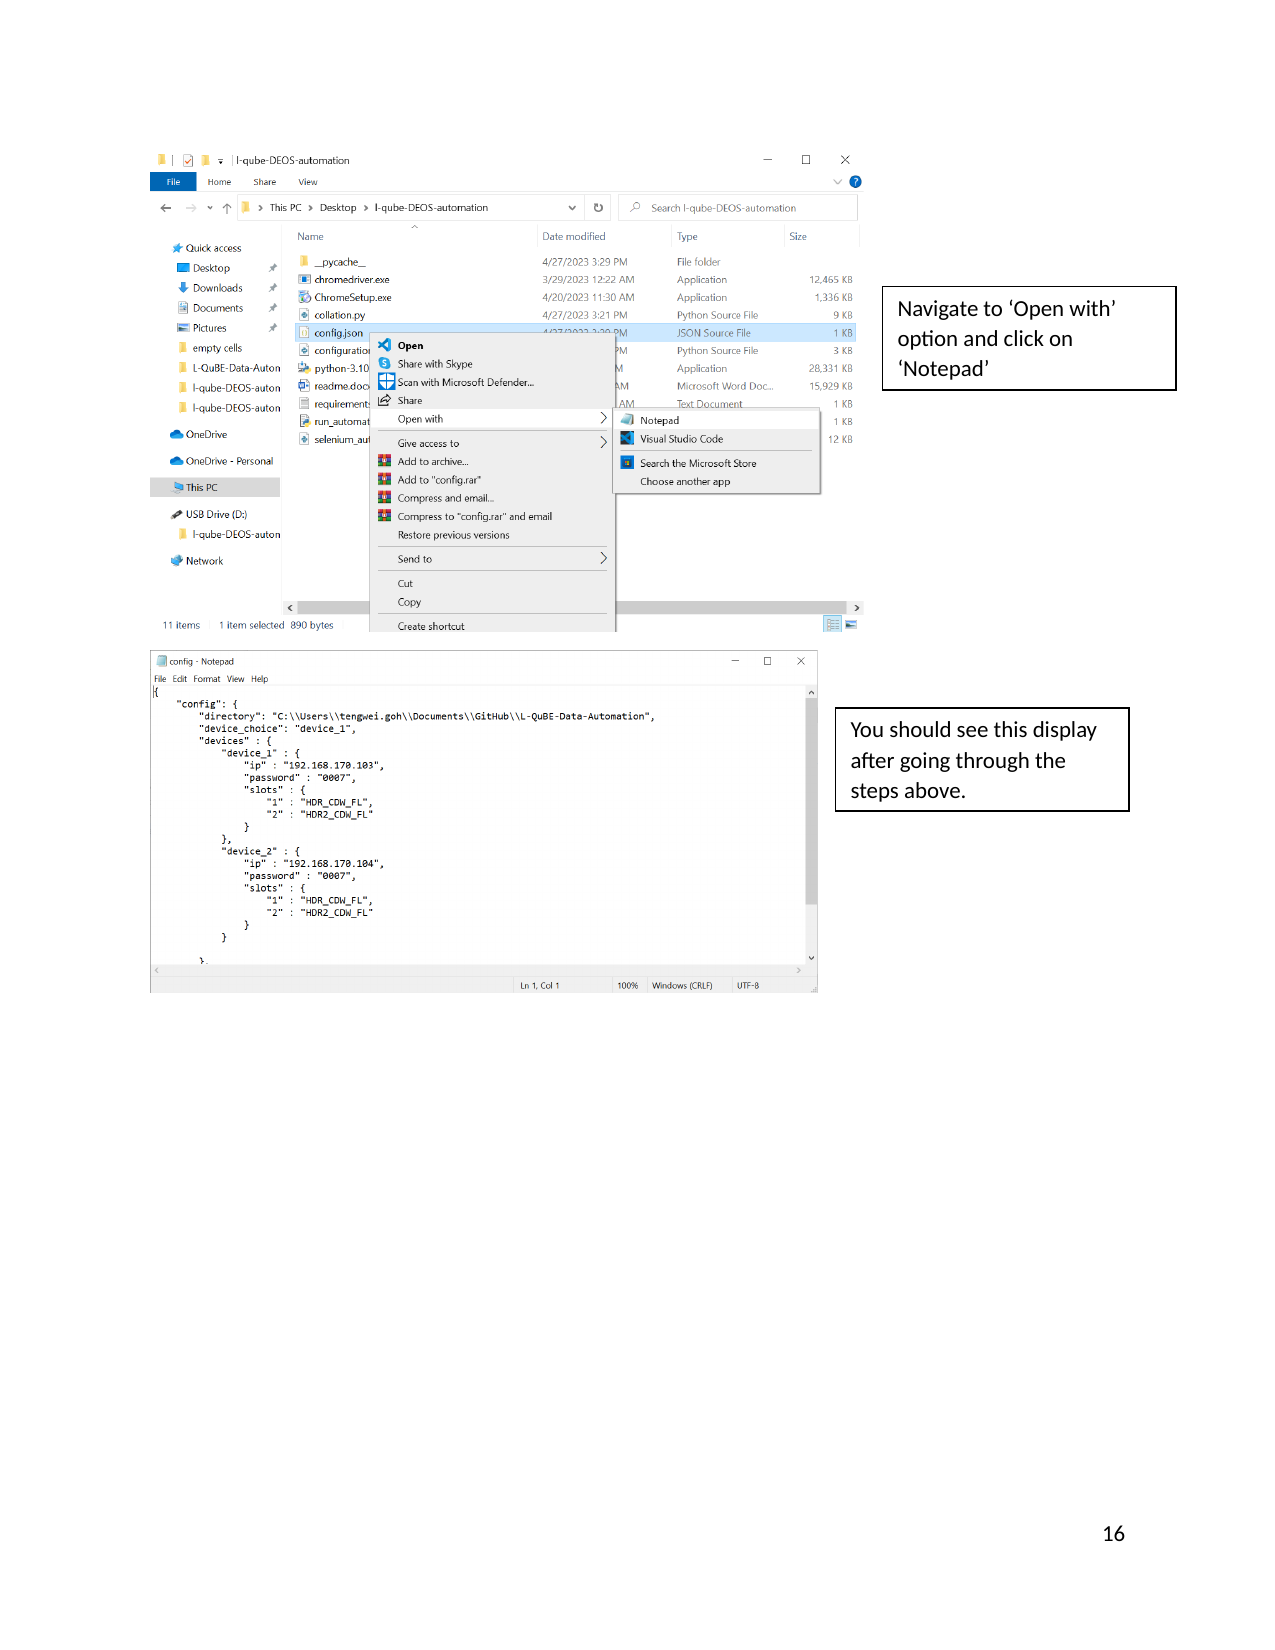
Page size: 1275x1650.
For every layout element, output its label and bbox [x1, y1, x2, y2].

picture [150, 650, 818, 993]
picture [150, 150, 864, 632]
